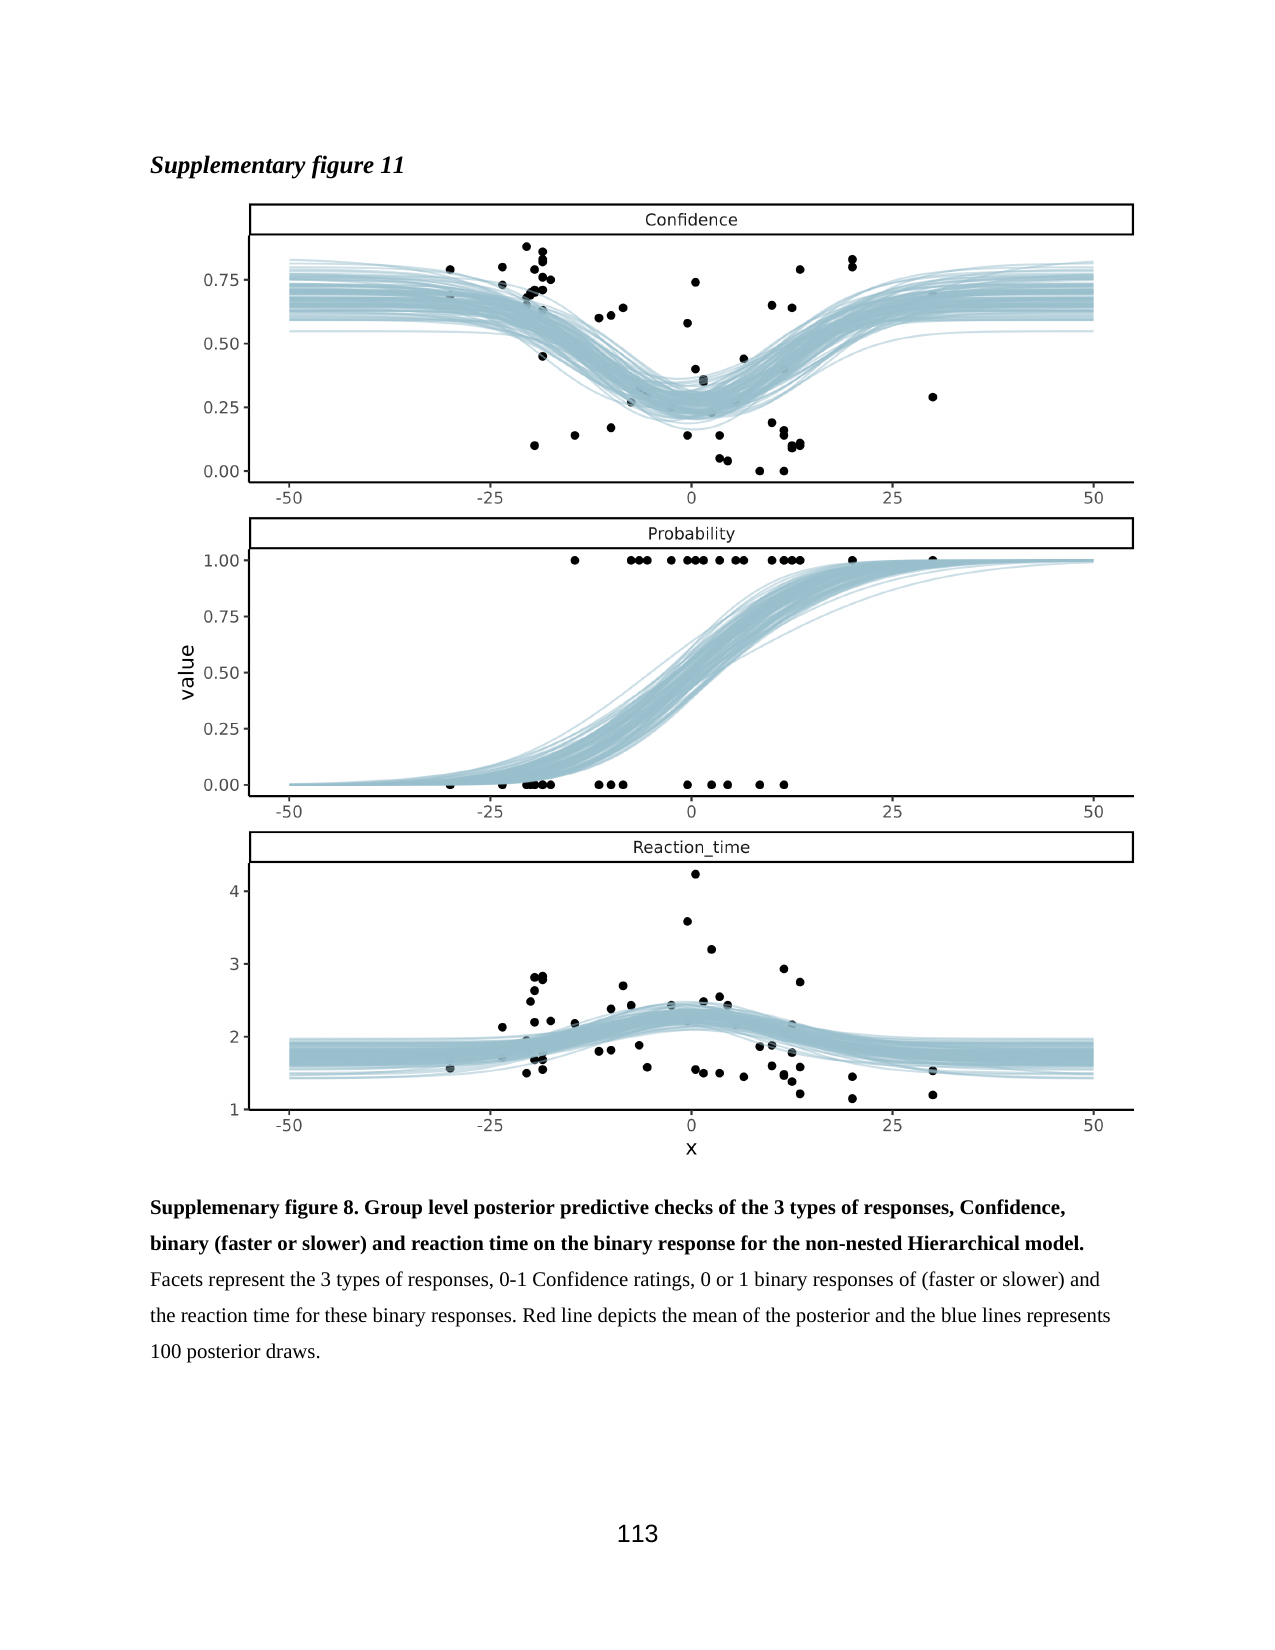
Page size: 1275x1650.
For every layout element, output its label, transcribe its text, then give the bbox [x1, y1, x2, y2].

subtitle Supplementary figure 11 [150, 150, 1125, 179]
text Supplemenary figure 8. Group level posterior predictive checks of the 3 types of responses, Confidence, binary (faster or slower) and reaction time on the binary response for the non-nested Hierarchical model. Facets represent the 3 types of responses, 0-1 Confidence ratings, 0 or 1 binary responses of (faster or slower) and the reaction time for these binary responses. Red line depicts the mean of the posterior and the blue lines represents 100 posterior draws. [150, 1195, 1125, 1363]
picture [168, 193, 1144, 1169]
